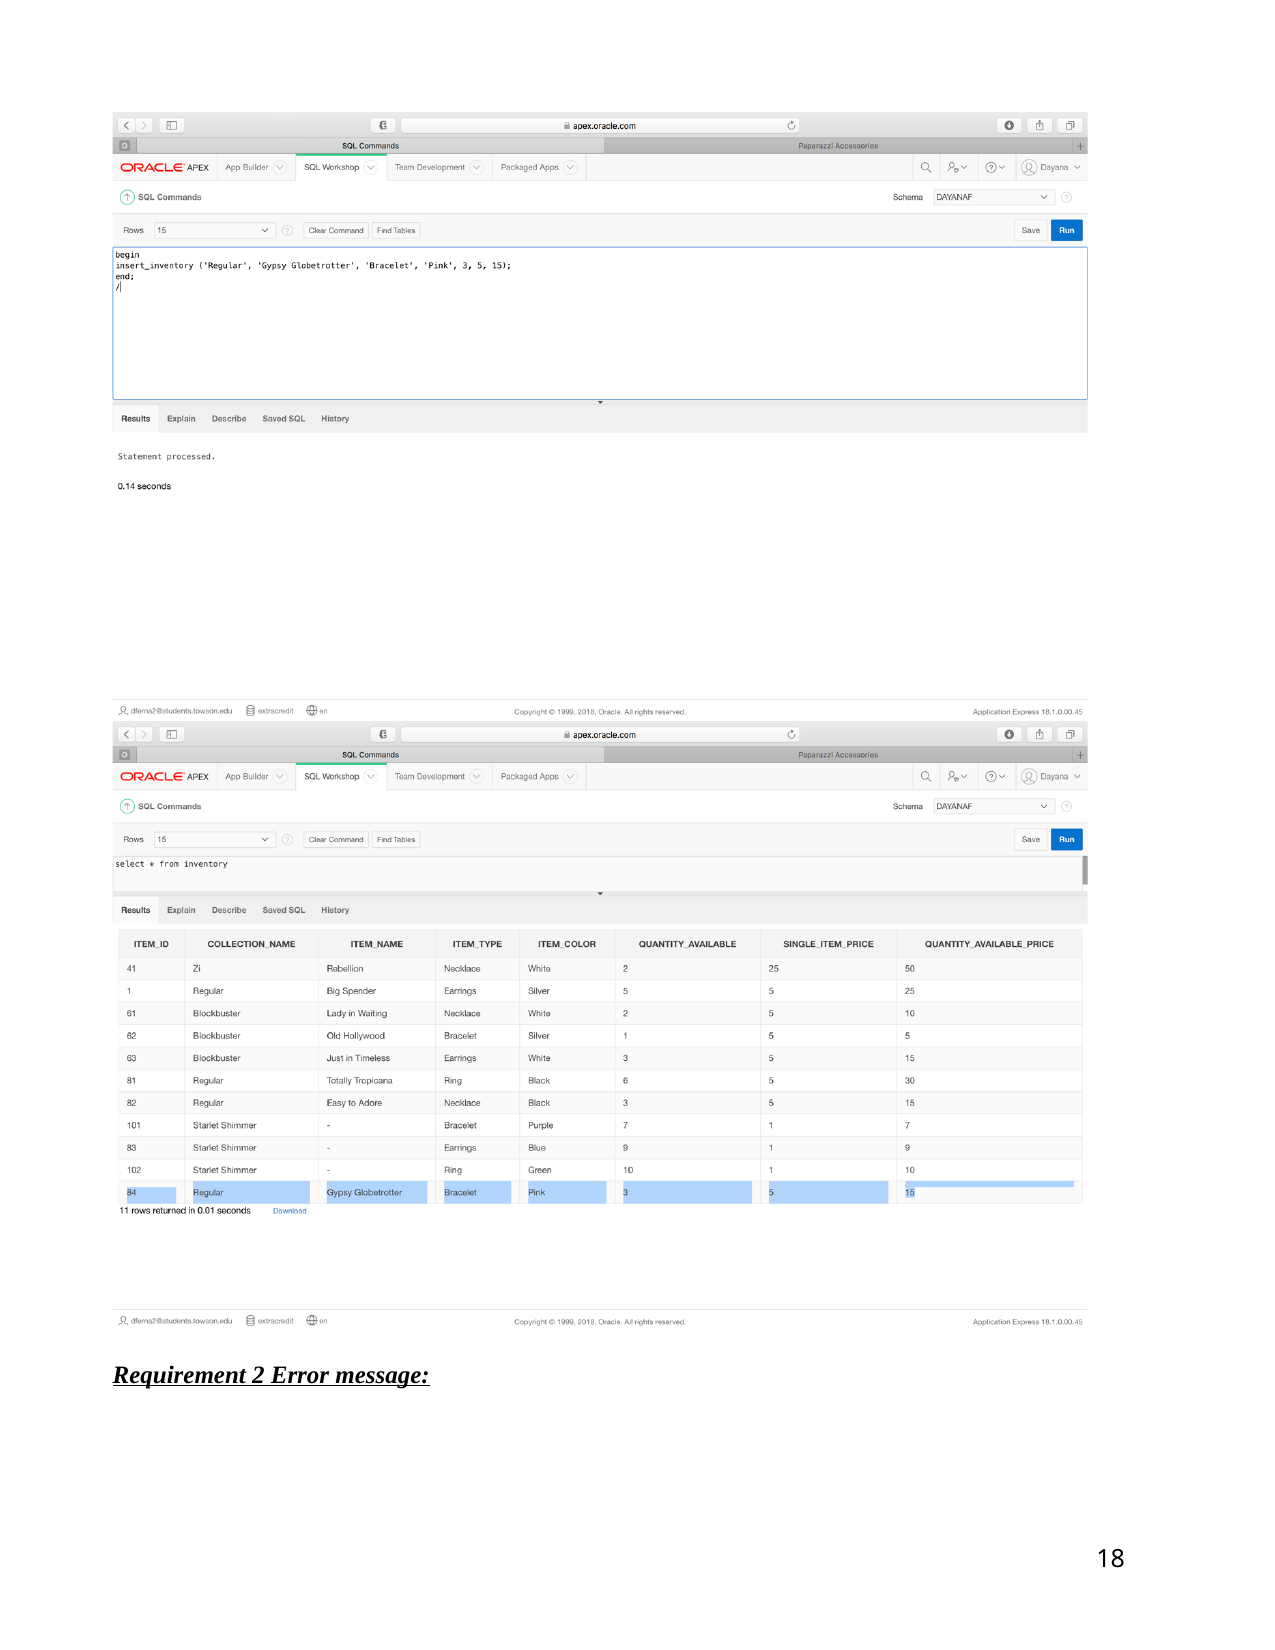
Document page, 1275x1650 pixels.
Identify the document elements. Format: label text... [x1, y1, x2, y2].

text Requirement 2 Error message: [112, 1360, 1125, 1389]
picture [112, 112, 1088, 1332]
